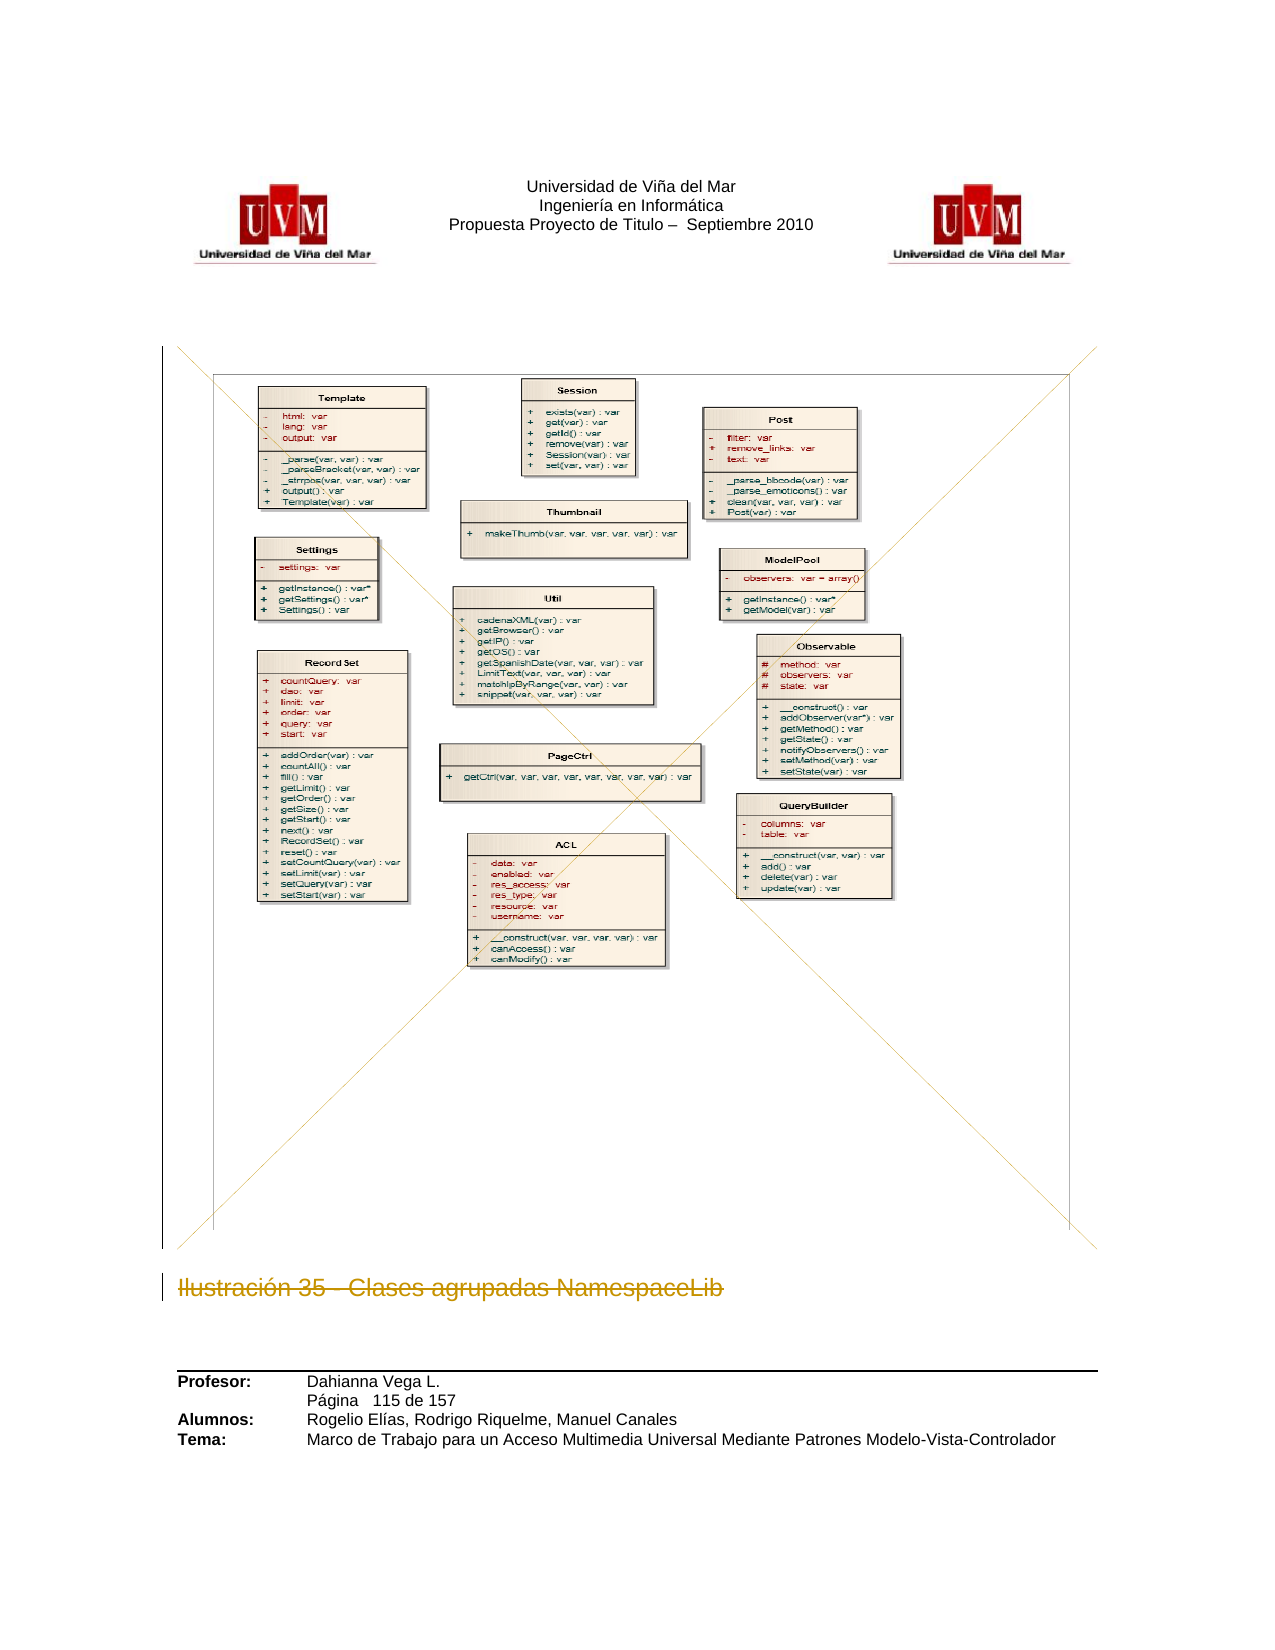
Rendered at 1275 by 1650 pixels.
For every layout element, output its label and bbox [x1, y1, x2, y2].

picture [178, 799, 1096, 1250]
picture [177, 176, 390, 267]
picture [177, 348, 636, 1248]
picture [871, 176, 1084, 267]
picture [639, 347, 1098, 1249]
picture [178, 346, 1096, 796]
